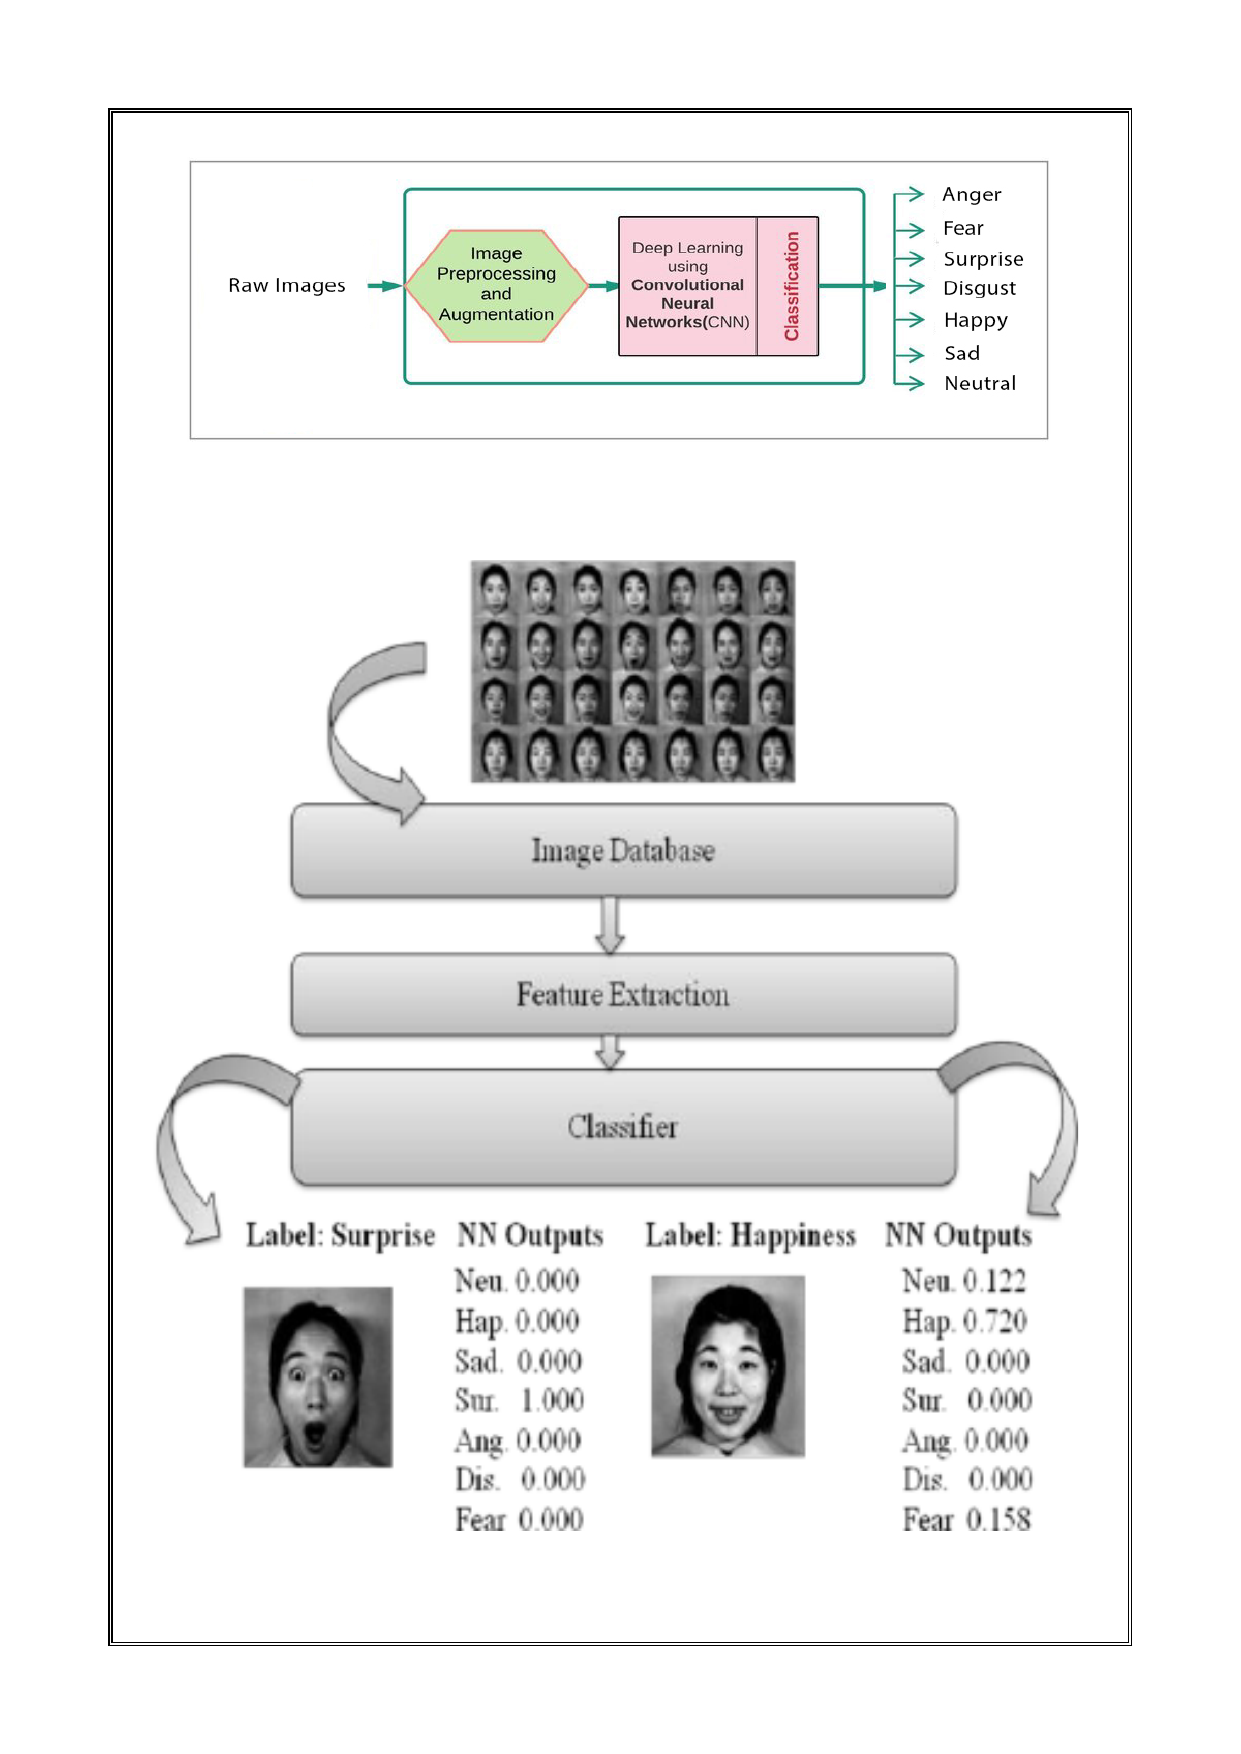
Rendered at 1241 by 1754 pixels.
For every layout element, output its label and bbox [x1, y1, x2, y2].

picture [150, 560, 1079, 1531]
picture [181, 150, 1060, 446]
